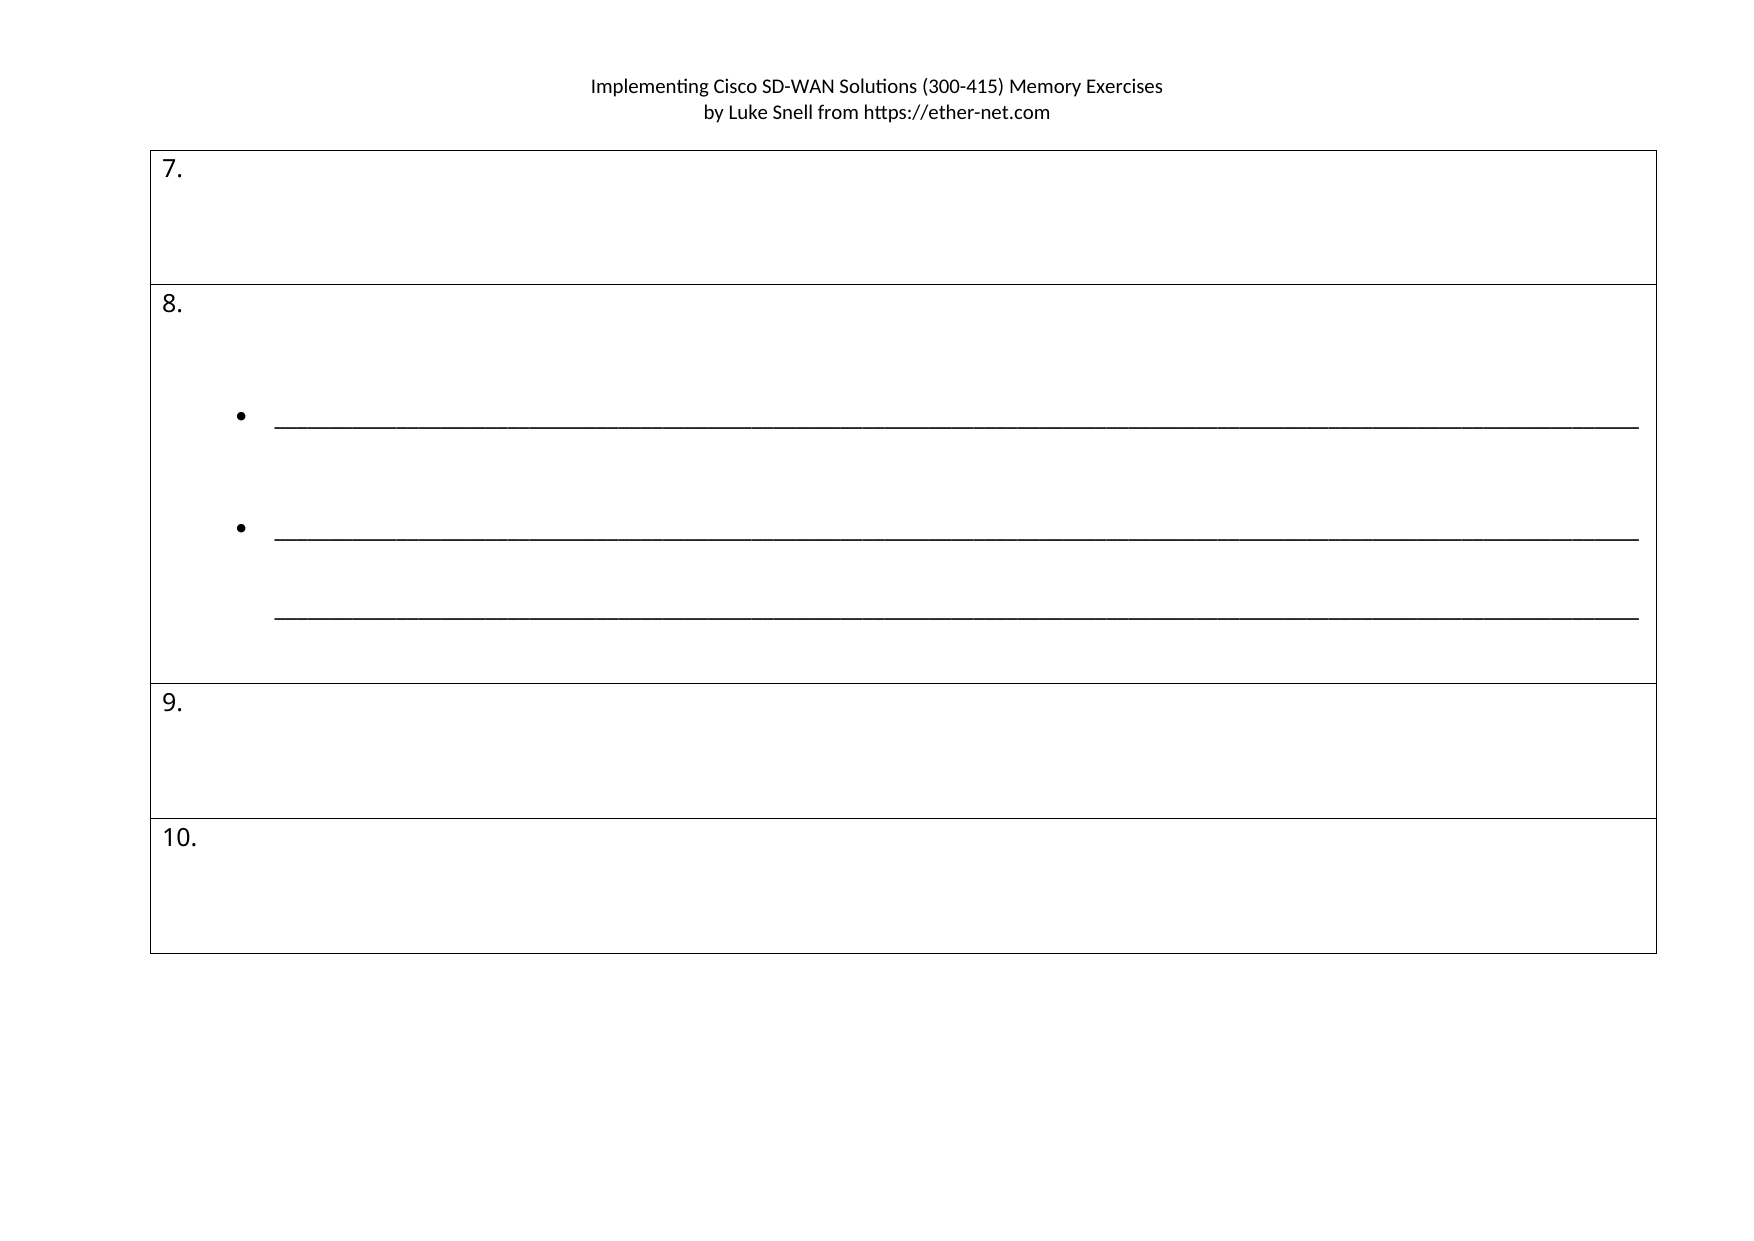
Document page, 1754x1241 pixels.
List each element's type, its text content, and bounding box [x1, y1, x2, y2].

table_cell [151, 684, 1656, 818]
table_cell [151, 151, 1656, 284]
table_cell [151, 819, 1656, 953]
table_cell ___________________________________________________________________________________________________________________________ ___________________________________________________________________________________________________________________________ ___________________________________________________________________________________________________________________________ [151, 285, 1656, 683]
